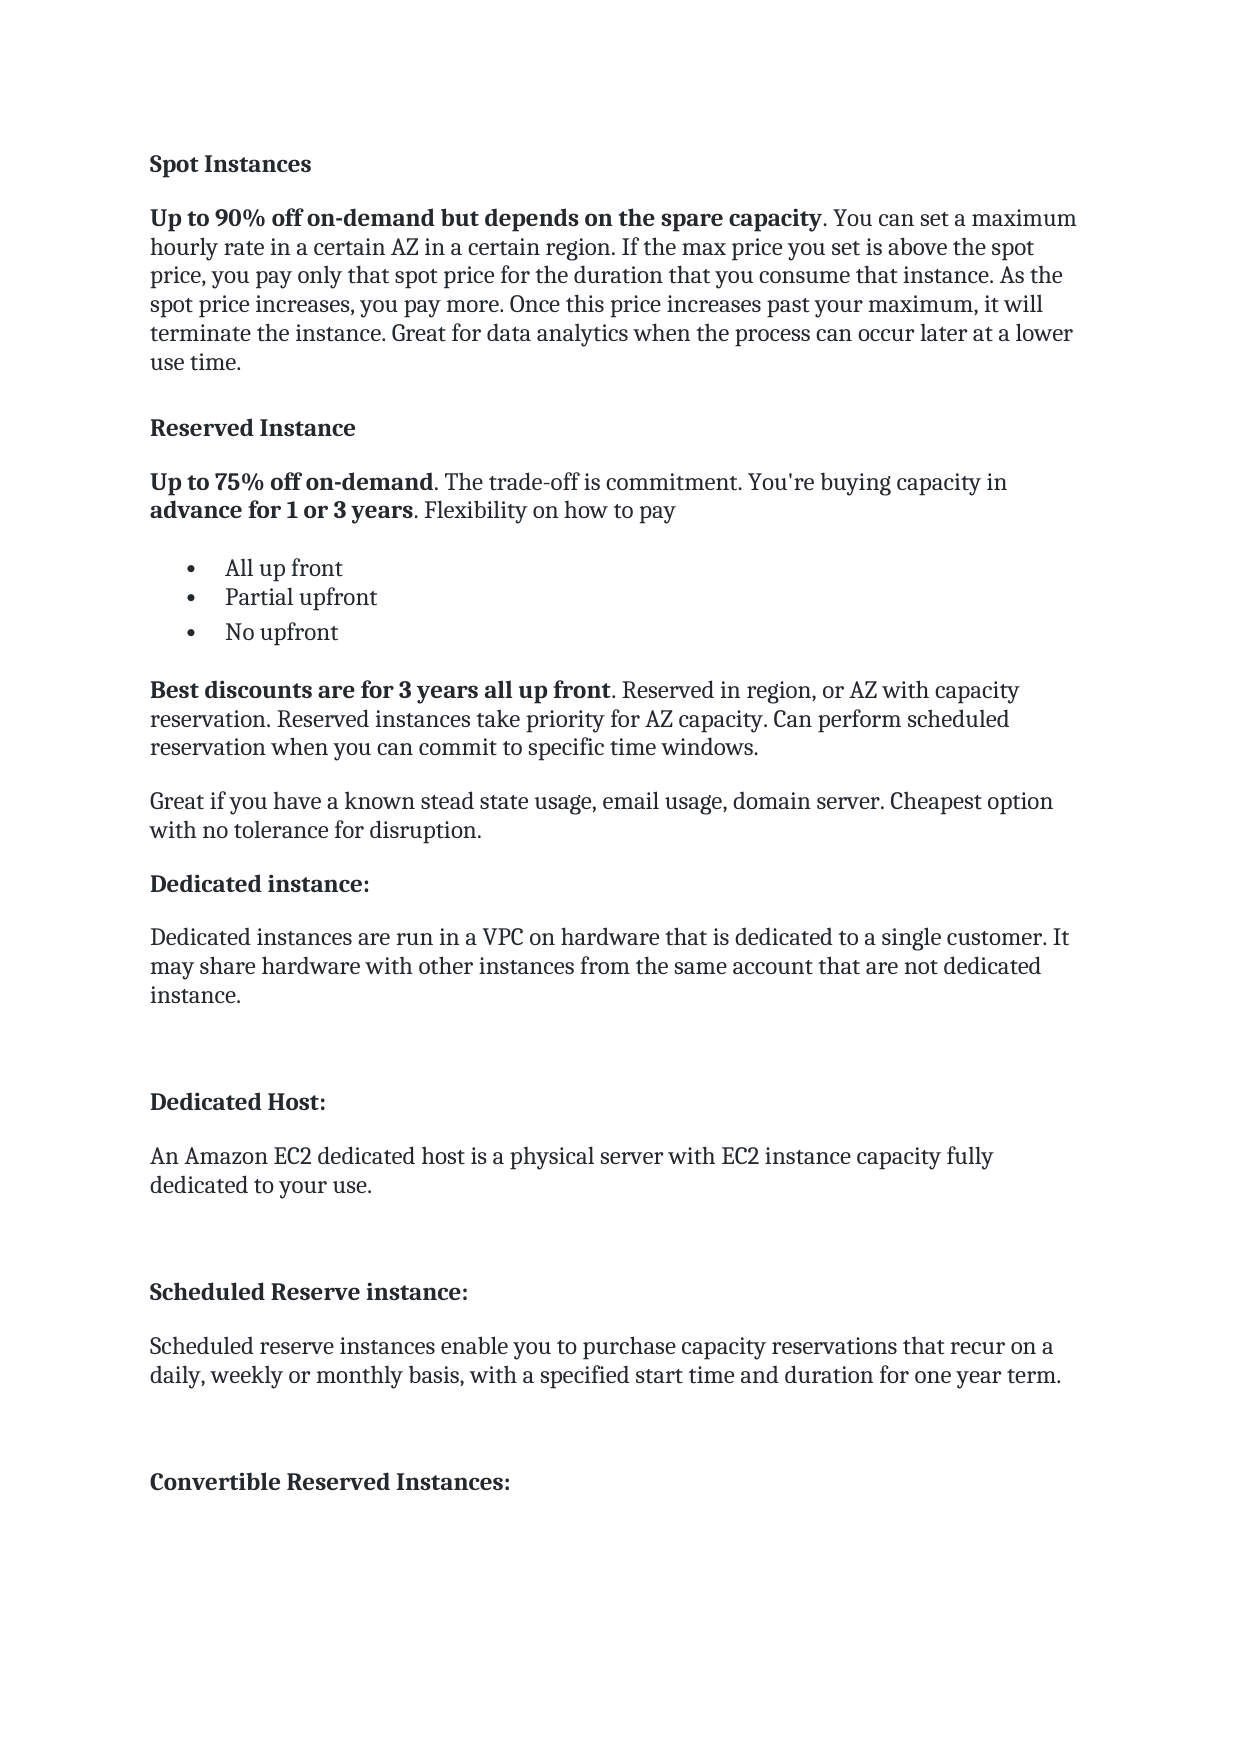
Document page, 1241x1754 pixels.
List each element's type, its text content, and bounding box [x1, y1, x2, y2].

text Great if you have a known stead state usage, email usage, domain server. Cheapest option with no tolerance for disruption. [150, 787, 1090, 844]
text Reserved Instance [150, 414, 1090, 442]
text Up to 90% off on-demand but depends on the spare capacity. You can set a maximum hourly rate in a certain AZ in a certain region. If the max price you set is above the spot price, you pay only that spot price for the duration that you consume that instance. As the spot price increases, you pay more. Once this price increases past your maximum, it will terminate the instance. Great for data analytics when the process can occur later at a lower use time. [150, 204, 1090, 376]
text Scheduled reserve instances enable you to purchase capacity reservations that recur on a daily, weekly or monthly basis, with a specified start time and duration for one year term. [150, 1332, 1090, 1389]
text Up to 75% off on-demand. The trade-off is commitment. You're buying capacity in advance for 1 or 3 years. Flexibility on how to pay [150, 467, 1090, 525]
text Dedicated instance: [150, 869, 1090, 898]
text Dedicated Host: [150, 1088, 1090, 1117]
list Partial upfront [187, 583, 1090, 612]
text Best discounts are for 3 years all up front. Reserved in region, or AZ with capacity reservation. Reserved instances take priority for AZ capacity. Can perform scheduled reservation when you can commit to specific time windows. [150, 676, 1090, 762]
text Spot Instances [150, 150, 1090, 179]
text An Amazon EC2 dedicated host is a physical server with EC2 instance capacity fully dedicated to your use. [150, 1142, 1090, 1199]
text Dedicated instances are run in a VPC on hardware that is dedicated to a single customer. It may share hardware with other instances from the same account that are not dedicated instance. [150, 923, 1090, 1009]
text Convertible Reserved Instances: [150, 1468, 1090, 1497]
list No upfront [187, 618, 1090, 647]
text Scheduled Reserve instance: [150, 1278, 1090, 1307]
list All up front [187, 554, 1090, 583]
